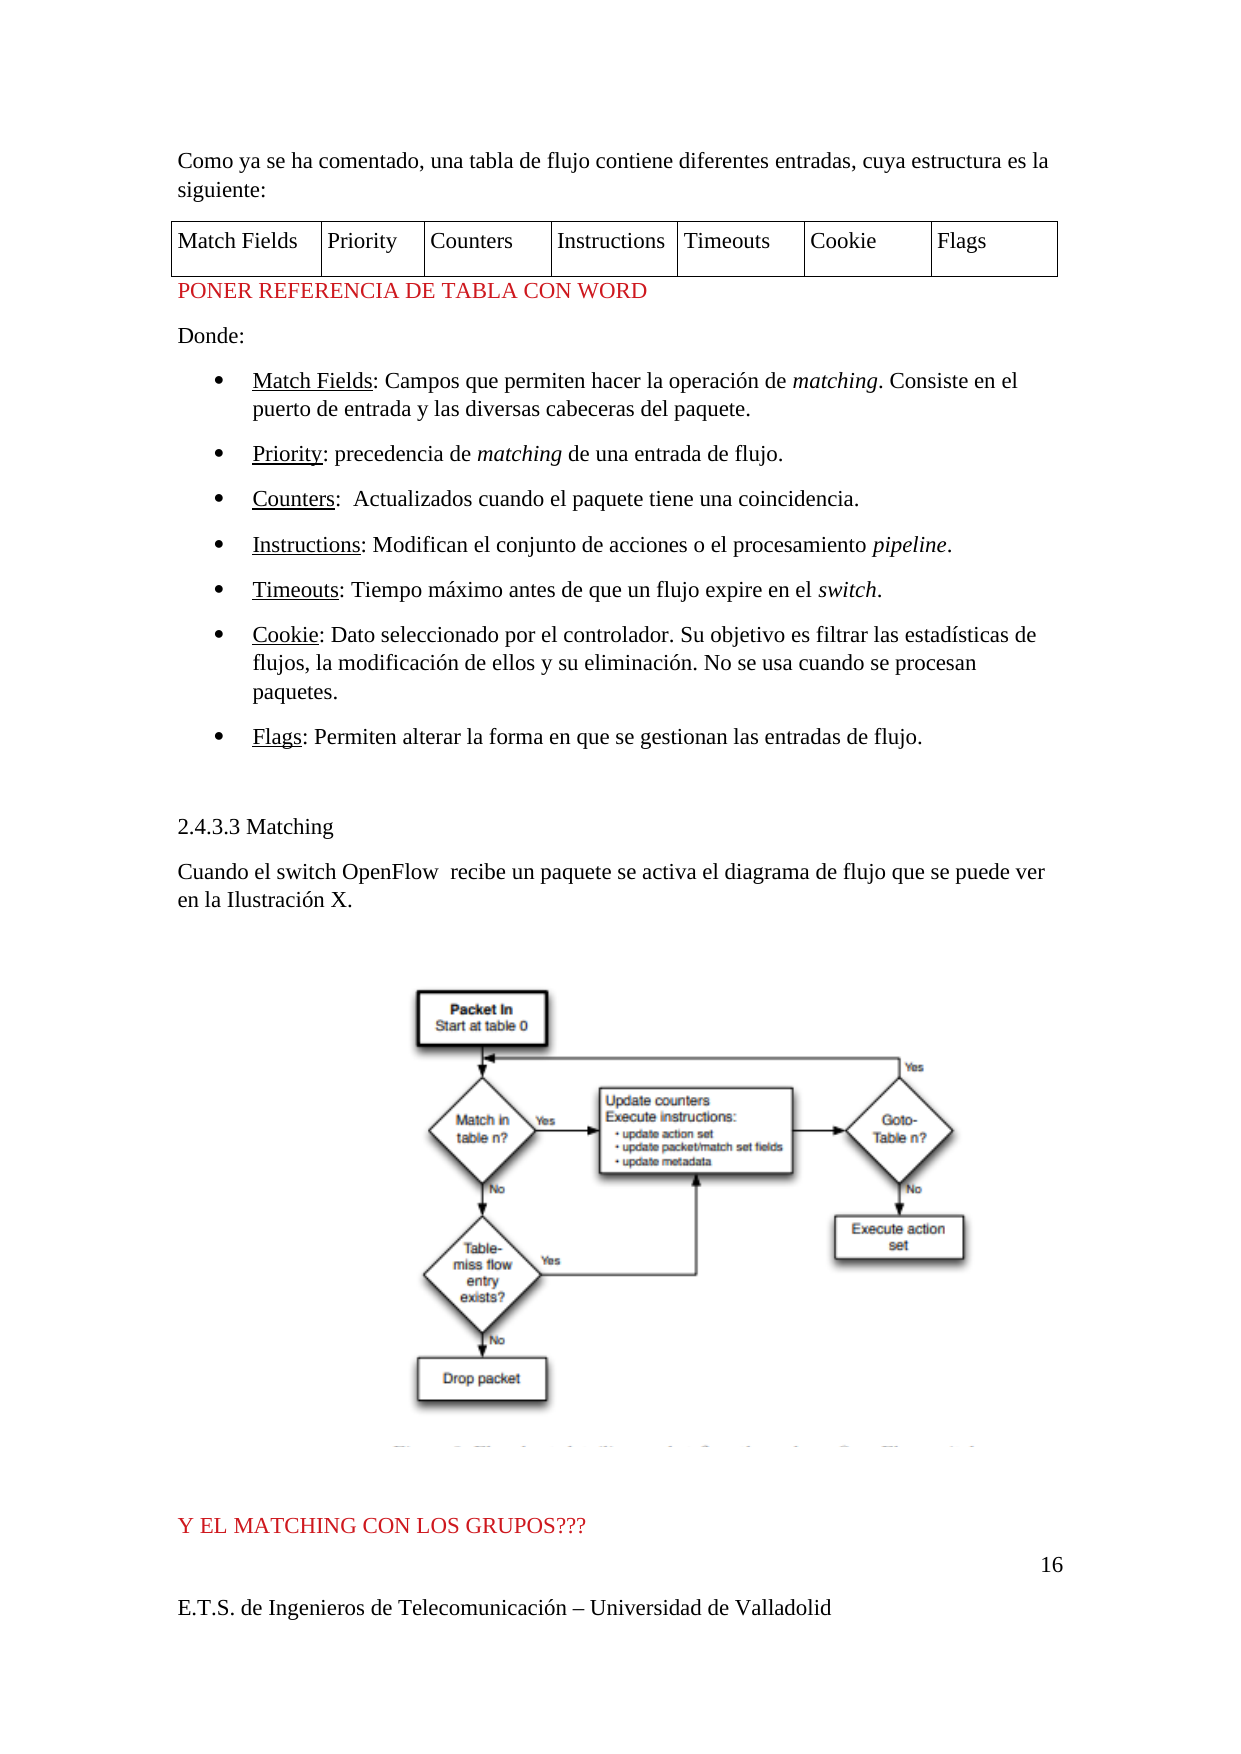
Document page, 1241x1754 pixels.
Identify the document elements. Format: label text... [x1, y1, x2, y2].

picture [195, 958, 1111, 1447]
table_header Flags [932, 222, 1057, 276]
list Flags: Permiten alterar la forma en que se gestionan las entradas de flujo. [215, 723, 1063, 749]
table_header Match Fields [172, 222, 321, 276]
table_header Instructions [552, 222, 677, 276]
list Cookie: Dato seleccionado por el controlador. Su objetivo es filtrar las estadísticas de flujos, la modificación de ellos y su eliminación. No se usa cuando se procesan paquetes. [215, 621, 1063, 704]
list Instructions: Modifican el conjunto de acciones o el procesamiento pipeline. [215, 531, 1063, 557]
table_header Cookie [805, 222, 931, 276]
list Timeouts: Tiempo máximo antes de que un flujo expire en el switch. [215, 576, 1063, 602]
table_header Priority [322, 222, 424, 276]
table_header Counters [425, 222, 551, 276]
list Priority: precedencia de matching de una entrada de flujo. [215, 440, 1063, 467]
text PONER REFERENCIA DE TABLA CON WORD [177, 277, 1063, 303]
text 2.4.3.3 Matching [177, 813, 1063, 839]
text Cuando el switch OpenFlow recibe un paquete se activa el diagrama de flujo que se puede ver en la Ilustración X. [177, 858, 1063, 913]
text Y EL MATCHING CON LOS GRUPOS??? [177, 1512, 1063, 1538]
table_header Timeouts [678, 222, 804, 276]
list Counters: Actualizados cuando el paquete tiene una coincidencia. [215, 486, 1063, 512]
list Match Fields: Campos que permiten hacer la operación de matching. Consiste en el puerto de entrada y las diversas cabeceras del paquete. [215, 367, 1063, 422]
text Como ya se ha comentado, una tabla de flujo contiene diferentes entradas, cuya estructura es la siguiente: [177, 148, 1063, 202]
text Donde: [177, 322, 1063, 348]
